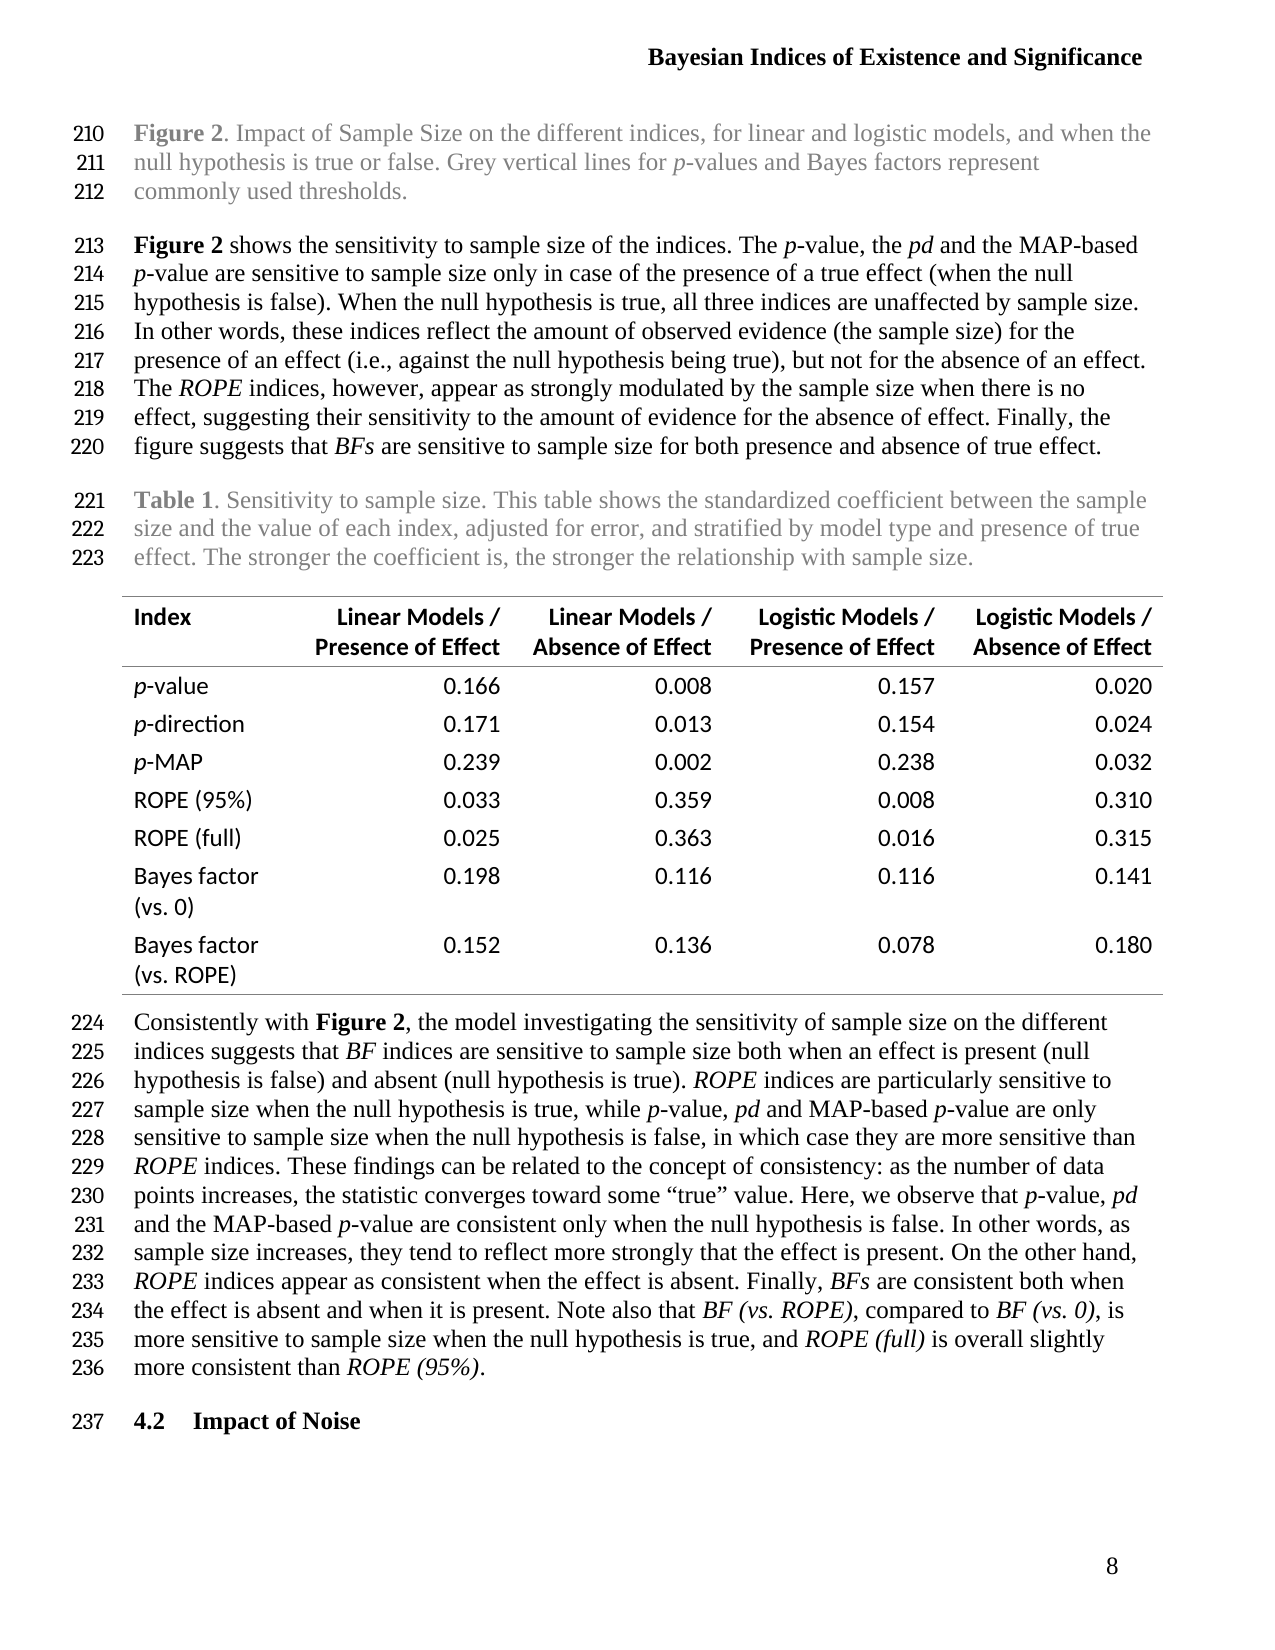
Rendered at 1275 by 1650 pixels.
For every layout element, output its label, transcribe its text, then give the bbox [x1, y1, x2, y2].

table_cell 0.166 [294, 667, 511, 705]
text Table 1. Sensitivity to sample size. This table shows the standardized coefficient between the sample size and the value of each index, adjusted for error, and stratified by model type and presence of true effect. The stronger the coefficient is, the stronger the relationship with sample size. [133, 485, 1152, 571]
table_cell p-direction [122, 705, 294, 743]
table_cell 0.363 [511, 819, 723, 857]
text Consistently with Figure 2, the model investigating the sensitivity of sample size on the different indices suggests that BF indices are sensitive to sample size both when an effect is present (null hypothesis is false) and absent (null hypothesis is true). ROPE indices are particularly sensitive to sample size when the null hypothesis is true, while p-value, pd and MAP-based p-value are only sensitive to sample size when the null hypothesis is false, in which case they are more sensitive than ROPE indices. These findings can be related to the concept of consistency: as the number of data points increases, the statistic converges toward some “true” value. Here, we observe that p-value, pd and the MAP-based p-value are consistent only when the null hypothesis is false. In other words, as sample size increases, they tend to reflect more strongly that the effect is present. On the other hand, ROPE indices appear as consistent when the effect is absent. Finally, BFs are consistent both when the effect is absent and when it is present. Note also that BF (vs. ROPE), compared to BF (vs. 0), is more sensitive to sample size when the null hypothesis is true, and ROPE (full) is overall slightly more consistent than ROPE (95%). [133, 1007, 1152, 1381]
table_cell 0.116 [511, 857, 723, 925]
table_cell 0.008 [511, 667, 723, 705]
table_cell 0.198 [294, 857, 511, 925]
table_cell 0.020 [946, 667, 1163, 705]
table_cell 0.315 [946, 819, 1163, 857]
table_cell 0.078 [723, 925, 946, 994]
table_cell 0.025 [294, 819, 511, 857]
table_cell 0.033 [294, 781, 511, 819]
text Figure 2 shows the sensitivity to sample size of the indices. The p-value, the pd and the MAP-based p-value are sensitive to sample size only in case of the presence of a true effect (when the null hypothesis is false). When the null hypothesis is true, all three indices are unaffected by sample size. In other words, these indices reflect the amount of observed evidence (the sample size) for the presence of an effect (i.e., against the null hypothesis being true), but not for the absence of an effect. The ROPE indices, however, appear as strongly modulated by the sample size when there is no effect, suggesting their sensitivity to the amount of evidence for the absence of effect. Finally, the figure suggests that BFs are sensitive to sample size for both presence and absence of true effect. [133, 230, 1152, 460]
table_cell 0.008 [723, 781, 946, 819]
text Figure 2. Impact of Sample Size on the different indices, for linear and logistic models, and when the null hypothesis is true or false. Grey vertical lines for p-values and Bayes factors represent commonly used thresholds. [133, 118, 1152, 205]
table_cell Bayes factor (vs. ROPE) [122, 925, 294, 994]
table_cell p-value [122, 667, 294, 705]
table_cell 0.171 [294, 705, 511, 743]
table_cell p-MAP [122, 743, 294, 781]
table_cell 0.013 [511, 705, 723, 743]
table_cell 0.238 [723, 743, 946, 781]
table_cell 0.359 [511, 781, 723, 819]
table_cell 0.152 [294, 925, 511, 994]
subtitle Impact of Noise [133, 1406, 1152, 1435]
table_cell 0.239 [294, 743, 511, 781]
table_cell 0.032 [946, 743, 1163, 781]
table_header Logistic Models / Absence of Effect [946, 597, 1163, 666]
table_header Logistic Models / Presence of Effect [723, 597, 946, 666]
table_cell 0.157 [723, 667, 946, 705]
table_header Index [122, 597, 294, 666]
table_cell 0.180 [946, 925, 1163, 994]
table_cell 0.141 [946, 857, 1163, 925]
table_cell 0.310 [946, 781, 1163, 819]
table_header Linear Models / Absence of Effect [511, 597, 723, 666]
table_cell 0.002 [511, 743, 723, 781]
table_cell Bayes factor (vs. 0) [122, 857, 294, 925]
table_cell 0.024 [946, 705, 1163, 743]
table_cell 0.016 [723, 819, 946, 857]
table_header Linear Models / Presence of Effect [294, 597, 511, 666]
table_cell 0.154 [723, 705, 946, 743]
table_cell ROPE (95%) [122, 781, 294, 819]
table_cell ROPE (full) [122, 819, 294, 857]
table_cell 0.136 [511, 925, 723, 994]
table_cell 0.116 [723, 857, 946, 925]
